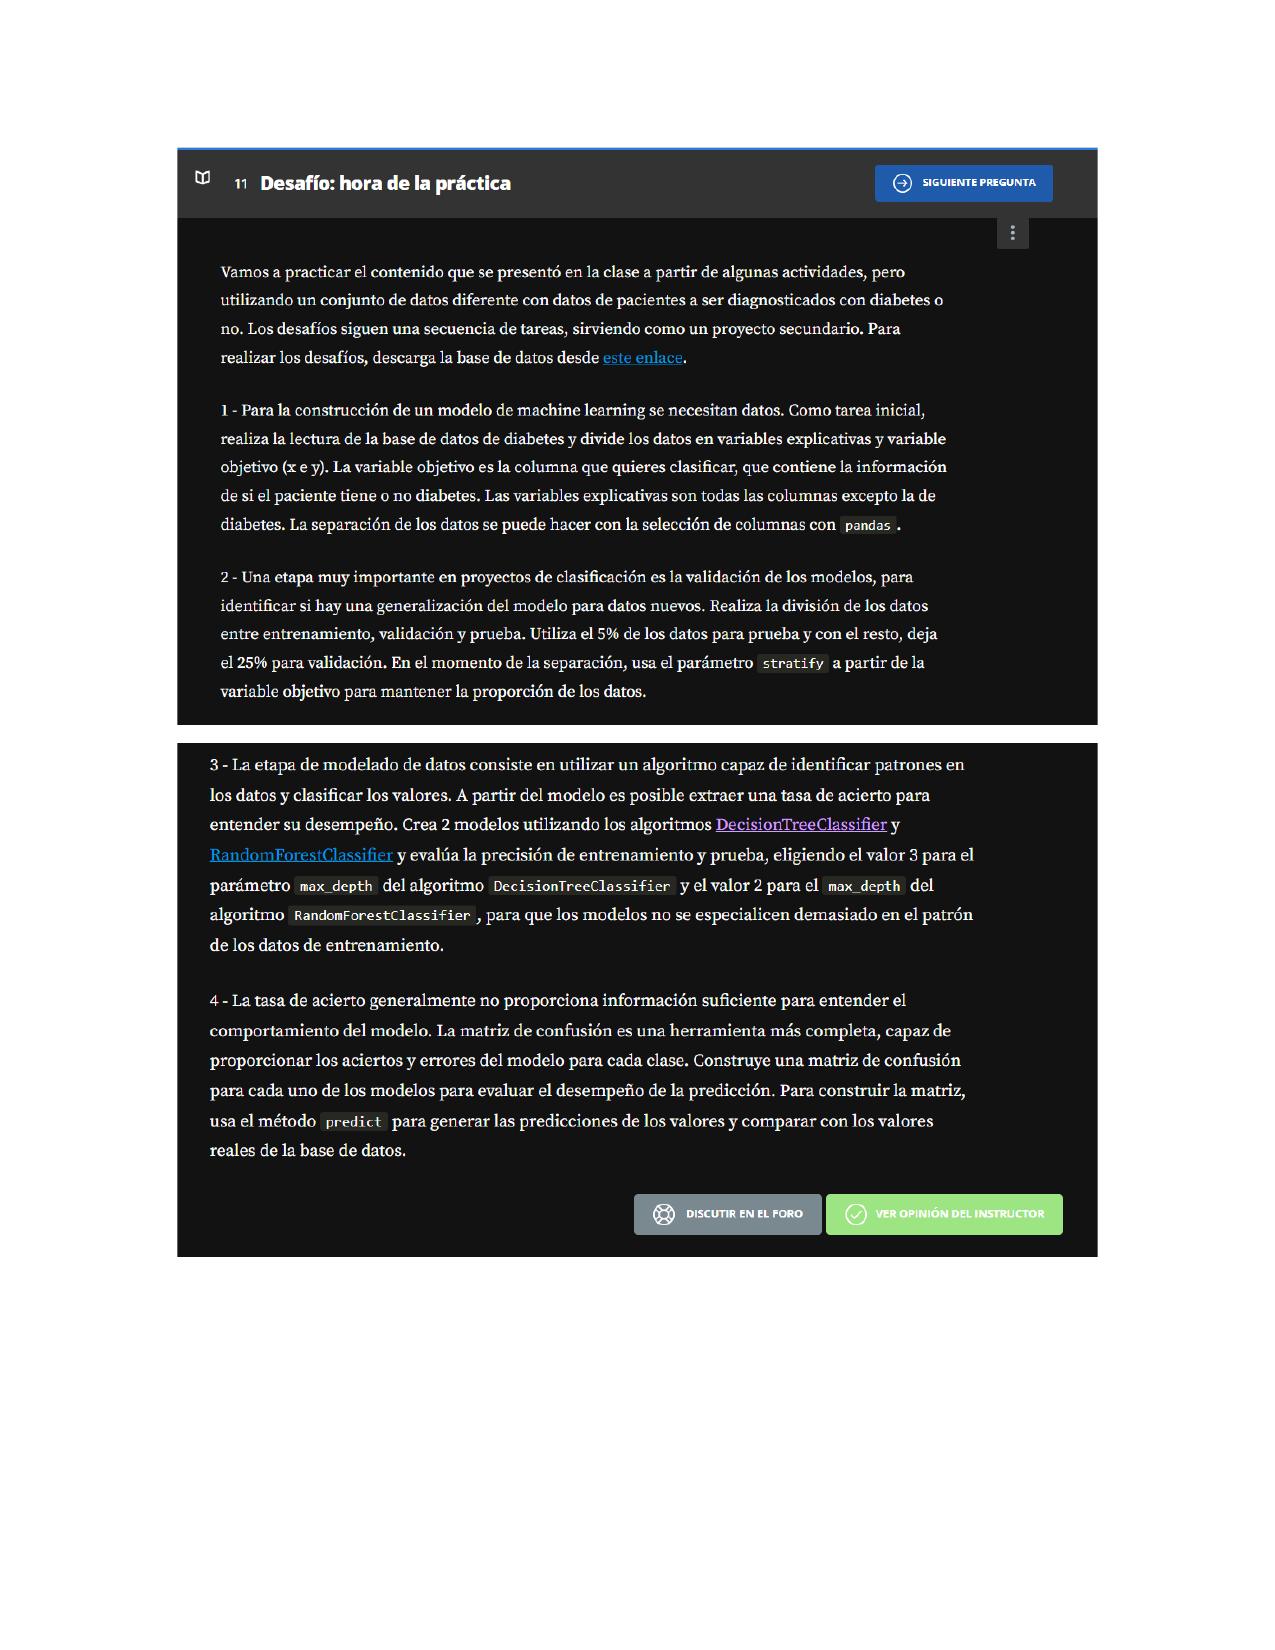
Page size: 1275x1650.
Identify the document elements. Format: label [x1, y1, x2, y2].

picture [177, 743, 1098, 1257]
picture [177, 147, 1098, 725]
